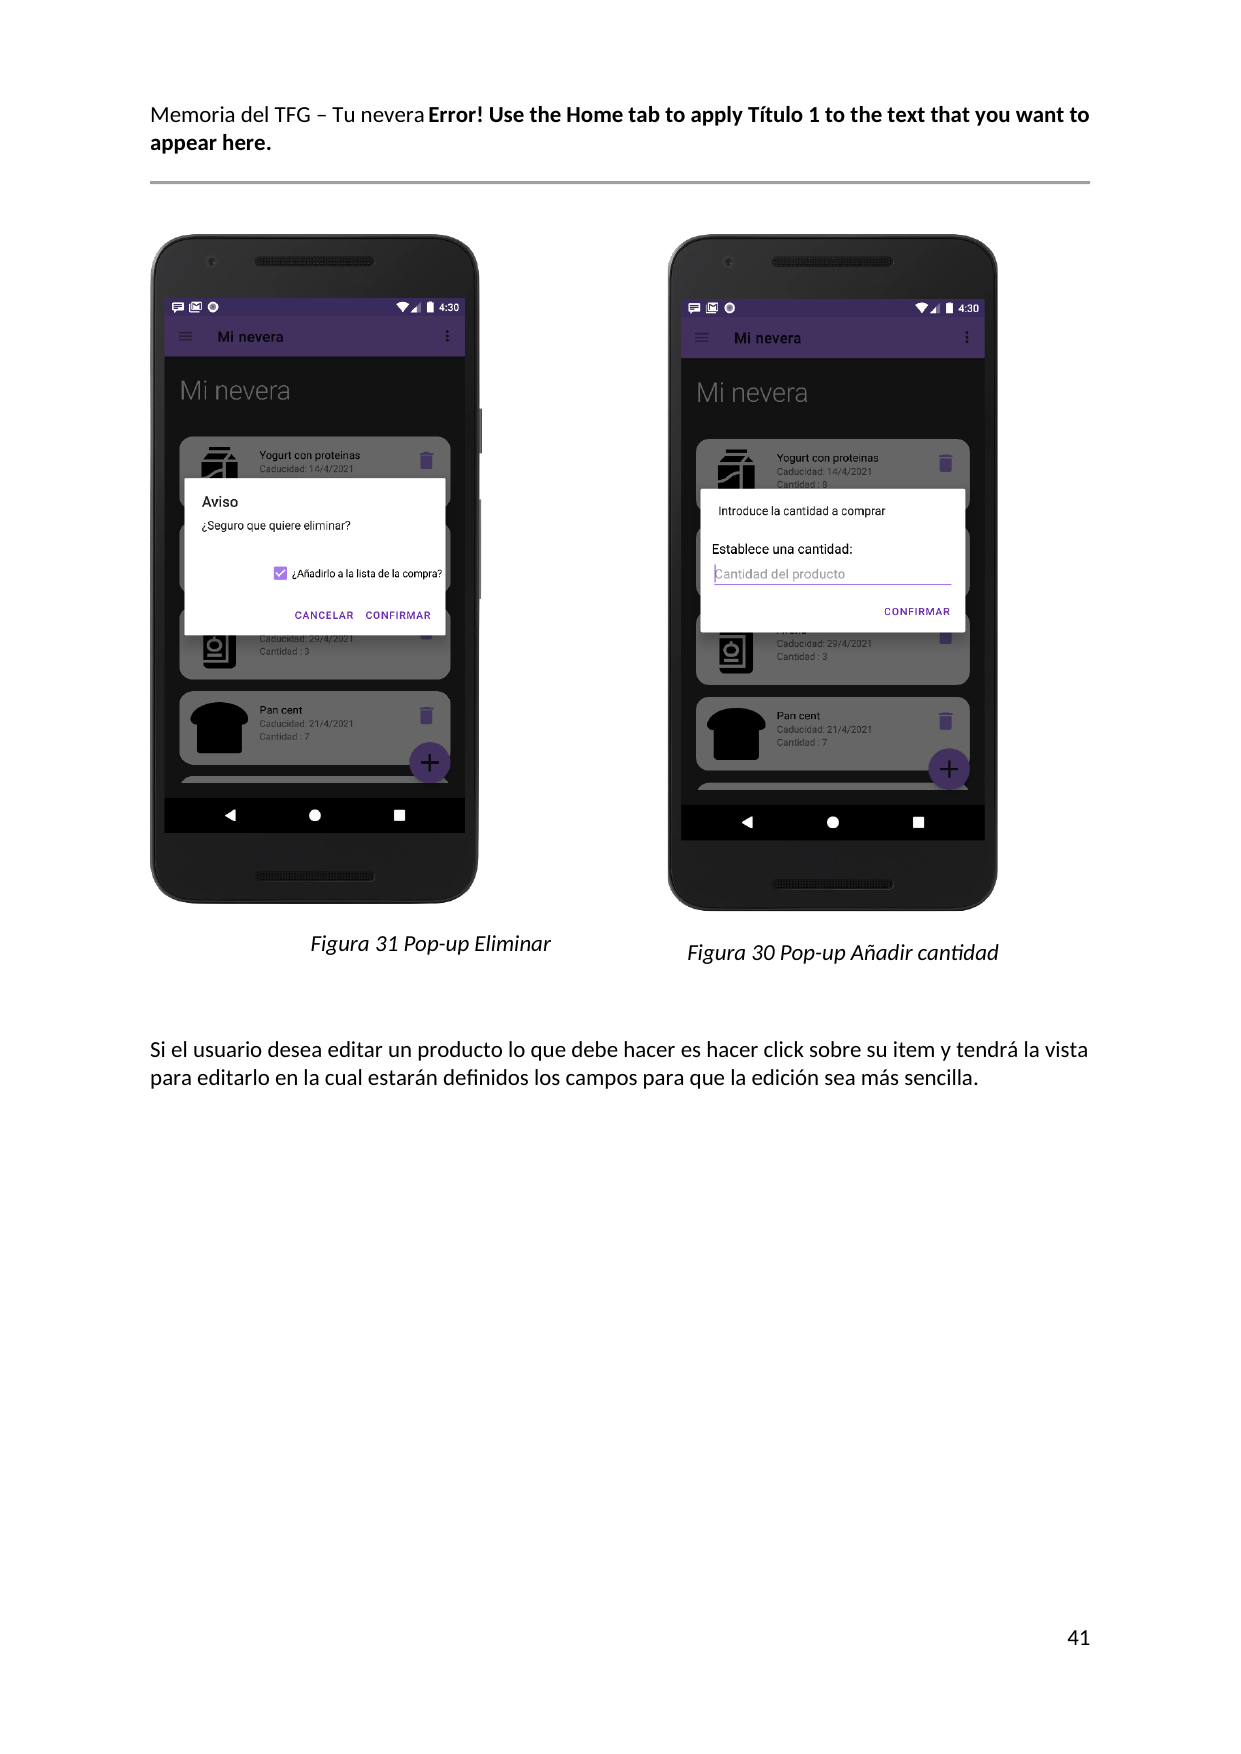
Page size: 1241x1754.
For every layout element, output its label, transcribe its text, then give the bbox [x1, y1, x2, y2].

picture [150, 234, 482, 904]
text Figura 31 Pop-up Eliminar [150, 929, 1090, 957]
picture [666, 234, 998, 909]
text Si el usuario desea editar un producto lo que debe hacer es hacer click sobre su item y tendrá la vista para editarlo en la cual estarán definidos los campos para que la edición sea más sencilla. [150, 1035, 1090, 1091]
